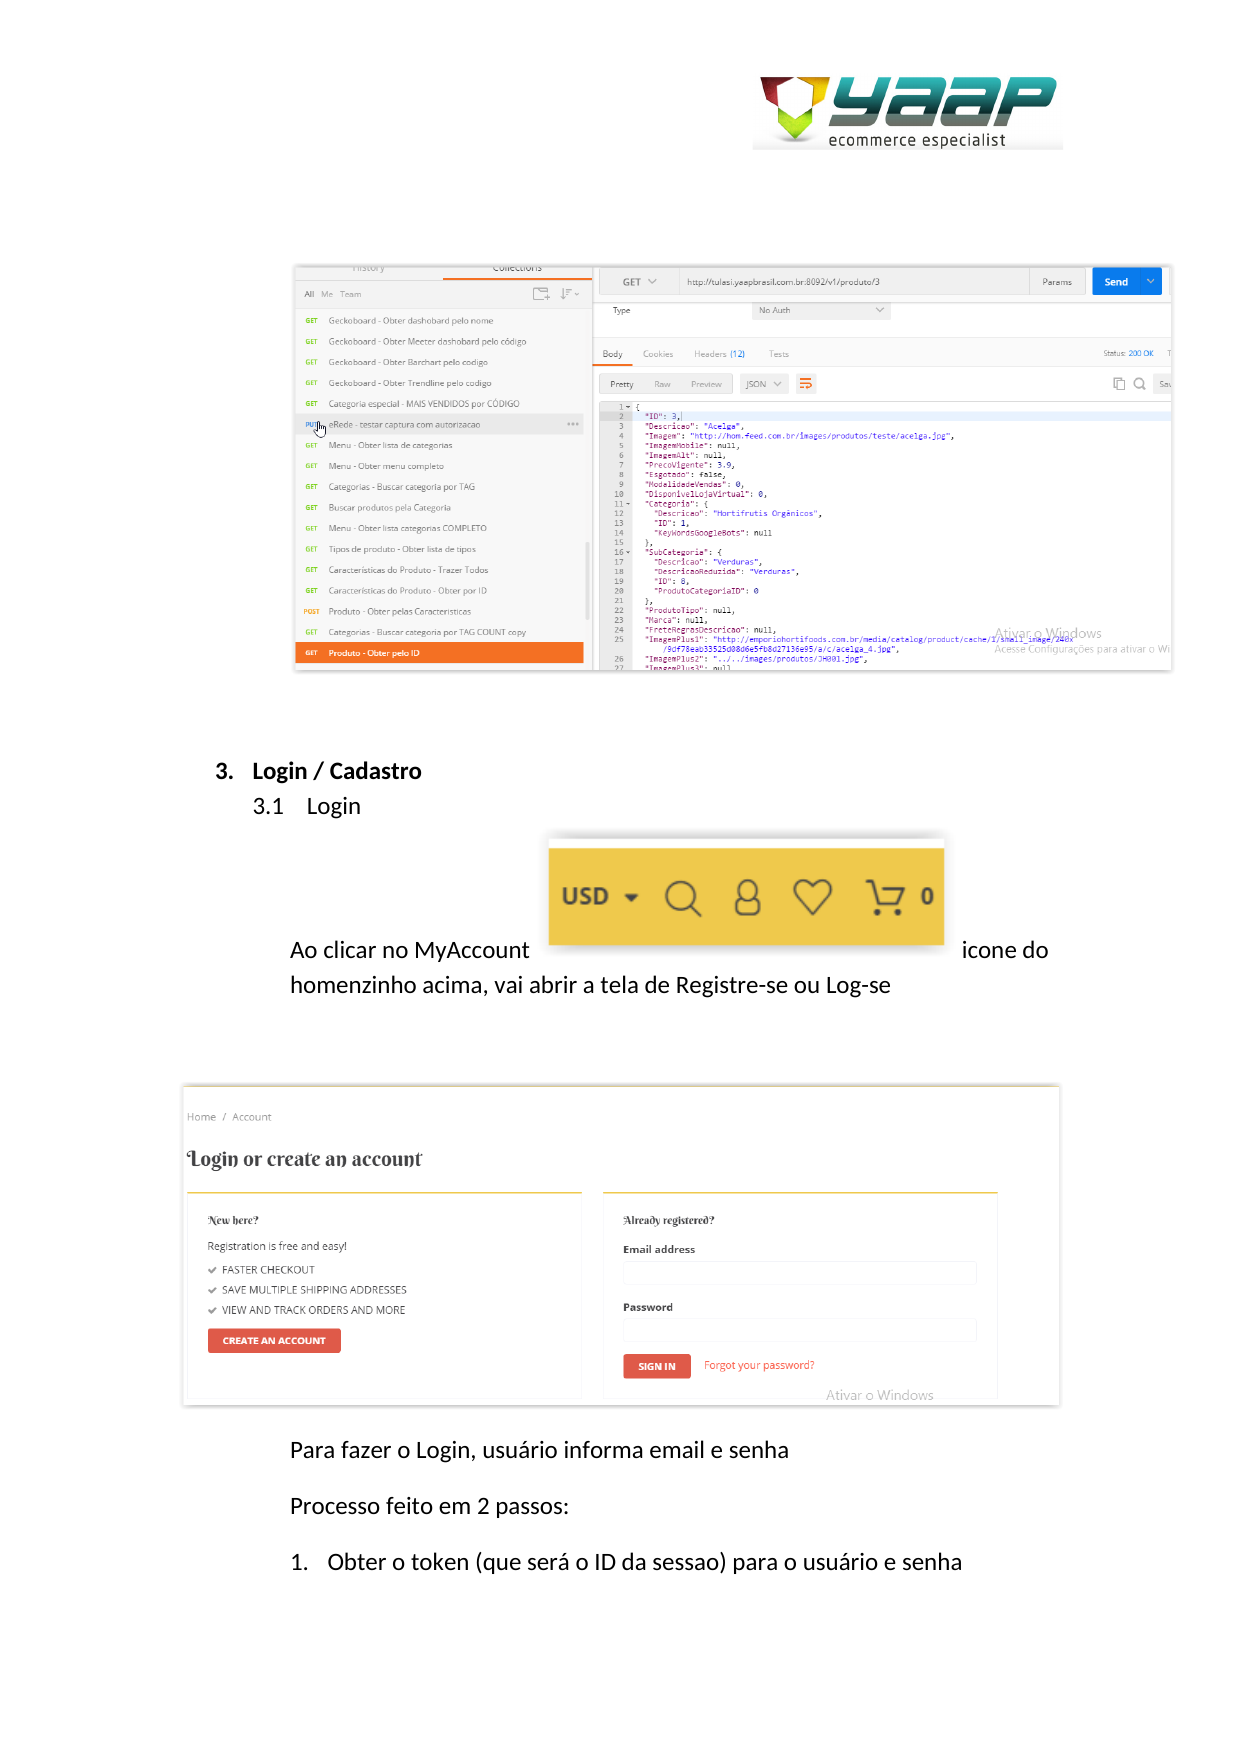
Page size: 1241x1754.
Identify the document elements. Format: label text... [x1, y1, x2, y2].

picture [535, 825, 957, 958]
picture [752, 73, 1064, 150]
text Processo feito em 2 passos: [216, 1490, 1063, 1521]
text Para fazer o Login, usuário informa email e senha [216, 1434, 1063, 1465]
list Login [252, 790, 1063, 821]
picture [177, 1080, 1063, 1410]
list Obter o token (que será o ID da sessao) para o usuário e senha [290, 1546, 1063, 1576]
list Login / Cadastro [215, 755, 1063, 786]
picture [289, 261, 1176, 675]
